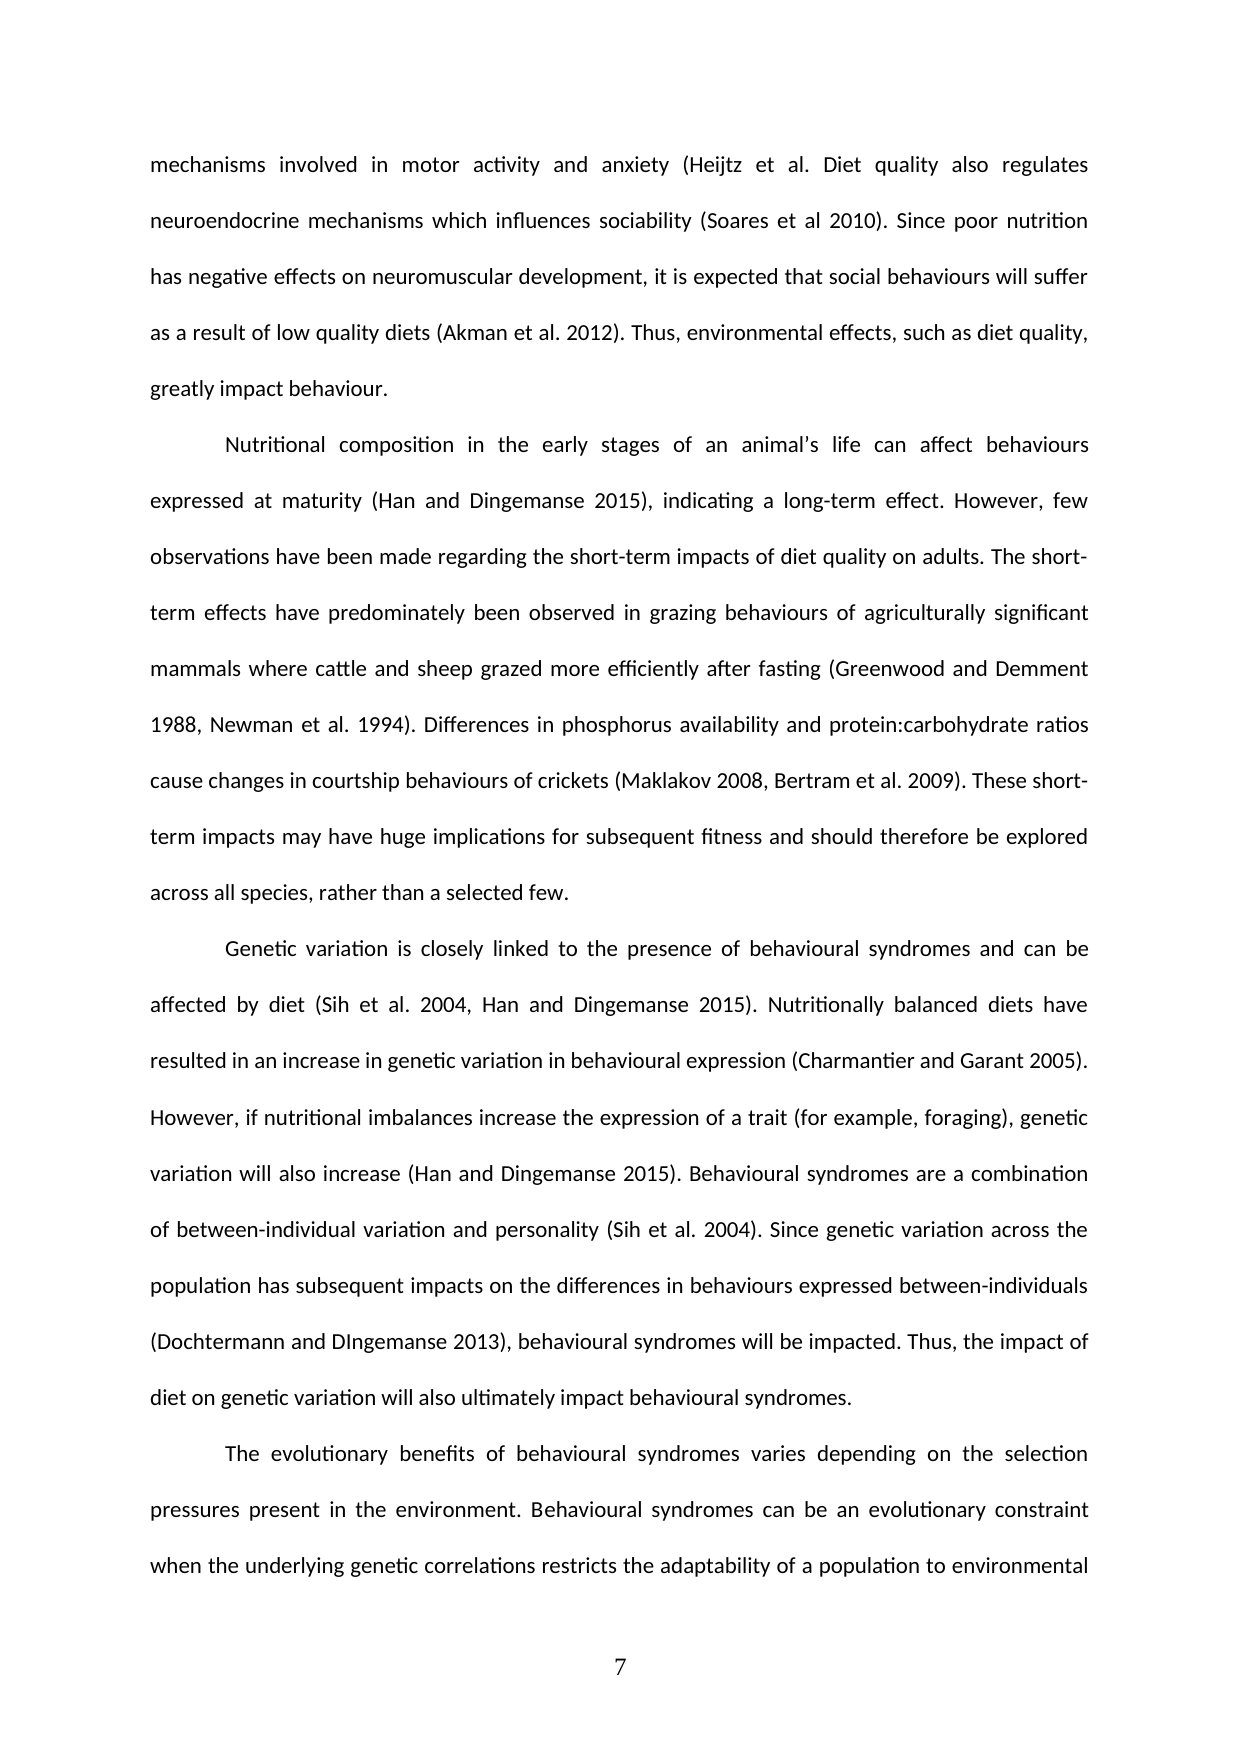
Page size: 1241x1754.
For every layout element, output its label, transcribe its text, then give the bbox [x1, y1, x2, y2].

text Genetic variation is closely linked to the presence of behavioural syndromes and can be affected by diet (Sih et al. 2004, Han and Dingemanse 2015). Nutritionally balanced diets have resulted in an increase in genetic variation in behavioural expression (Charmantier and Garant 2005). However, if nutritional imbalances increase the expression of a trait (for example, foraging), genetic variation will also increase (Han and Dingemanse 2015). Behavioural syndromes are a combination of between-individual variation and personality (Sih et al. 2004). Since genetic variation across the population has subsequent impacts on the differences in behaviours expressed between-individuals (Dochtermann and DIngemanse 2013), behavioural syndromes will be impacted. Thus, the impact of diet on genetic variation will also ultimately impact behavioural syndromes. [150, 934, 1090, 1411]
text Nutritional composition in the early stages of an animal’s life can affect behaviours expressed at maturity (Han and Dingemanse 2015), indicating a long-term effect. However, few observations have been made regarding the short-term impacts of diet quality on adults. The short-term effects have predominately been observed in grazing behaviours of agriculturally significant mammals where cattle and sheep grazed more efficiently after fasting (Greenwood and Demment 1988, Newman et al. 1994). Differences in phosphorus availability and protein:carbohydrate ratios cause changes in courtship behaviours of crickets (Maklakov 2008, Bertram et al. 2009). These short-term impacts may have huge implications for subsequent fitness and should therefore be explored across all species, rather than a selected few. [150, 430, 1090, 907]
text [150, 1439, 1090, 1579]
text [150, 150, 1090, 402]
